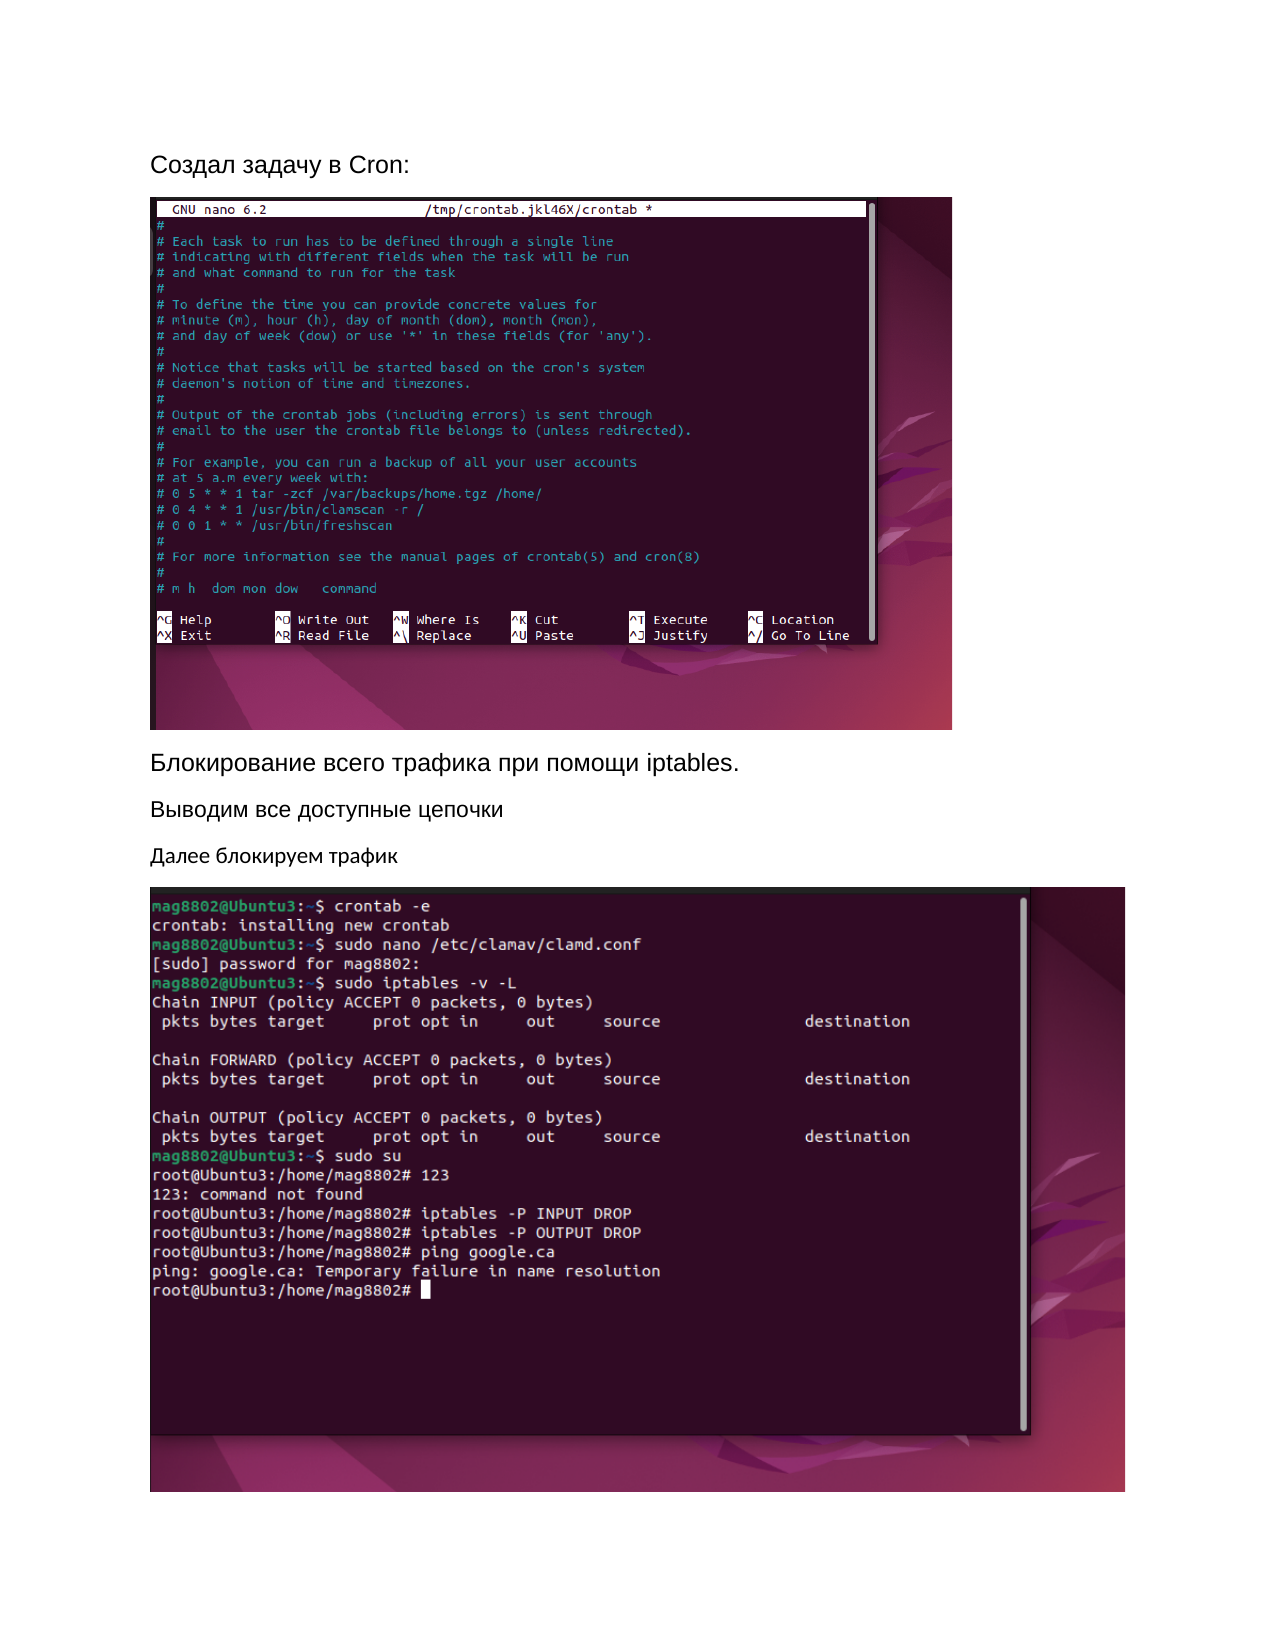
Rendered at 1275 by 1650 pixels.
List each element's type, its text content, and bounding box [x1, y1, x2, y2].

text Далее блокируем трафик [150, 841, 1125, 869]
text Создал задачу в Cron: [150, 150, 1068, 179]
picture [150, 197, 953, 730]
text Блокирование всего трафика при помощи iptables. [150, 748, 1068, 777]
picture [150, 887, 1125, 1492]
text Выводим все доступные цепочки [150, 796, 1125, 822]
